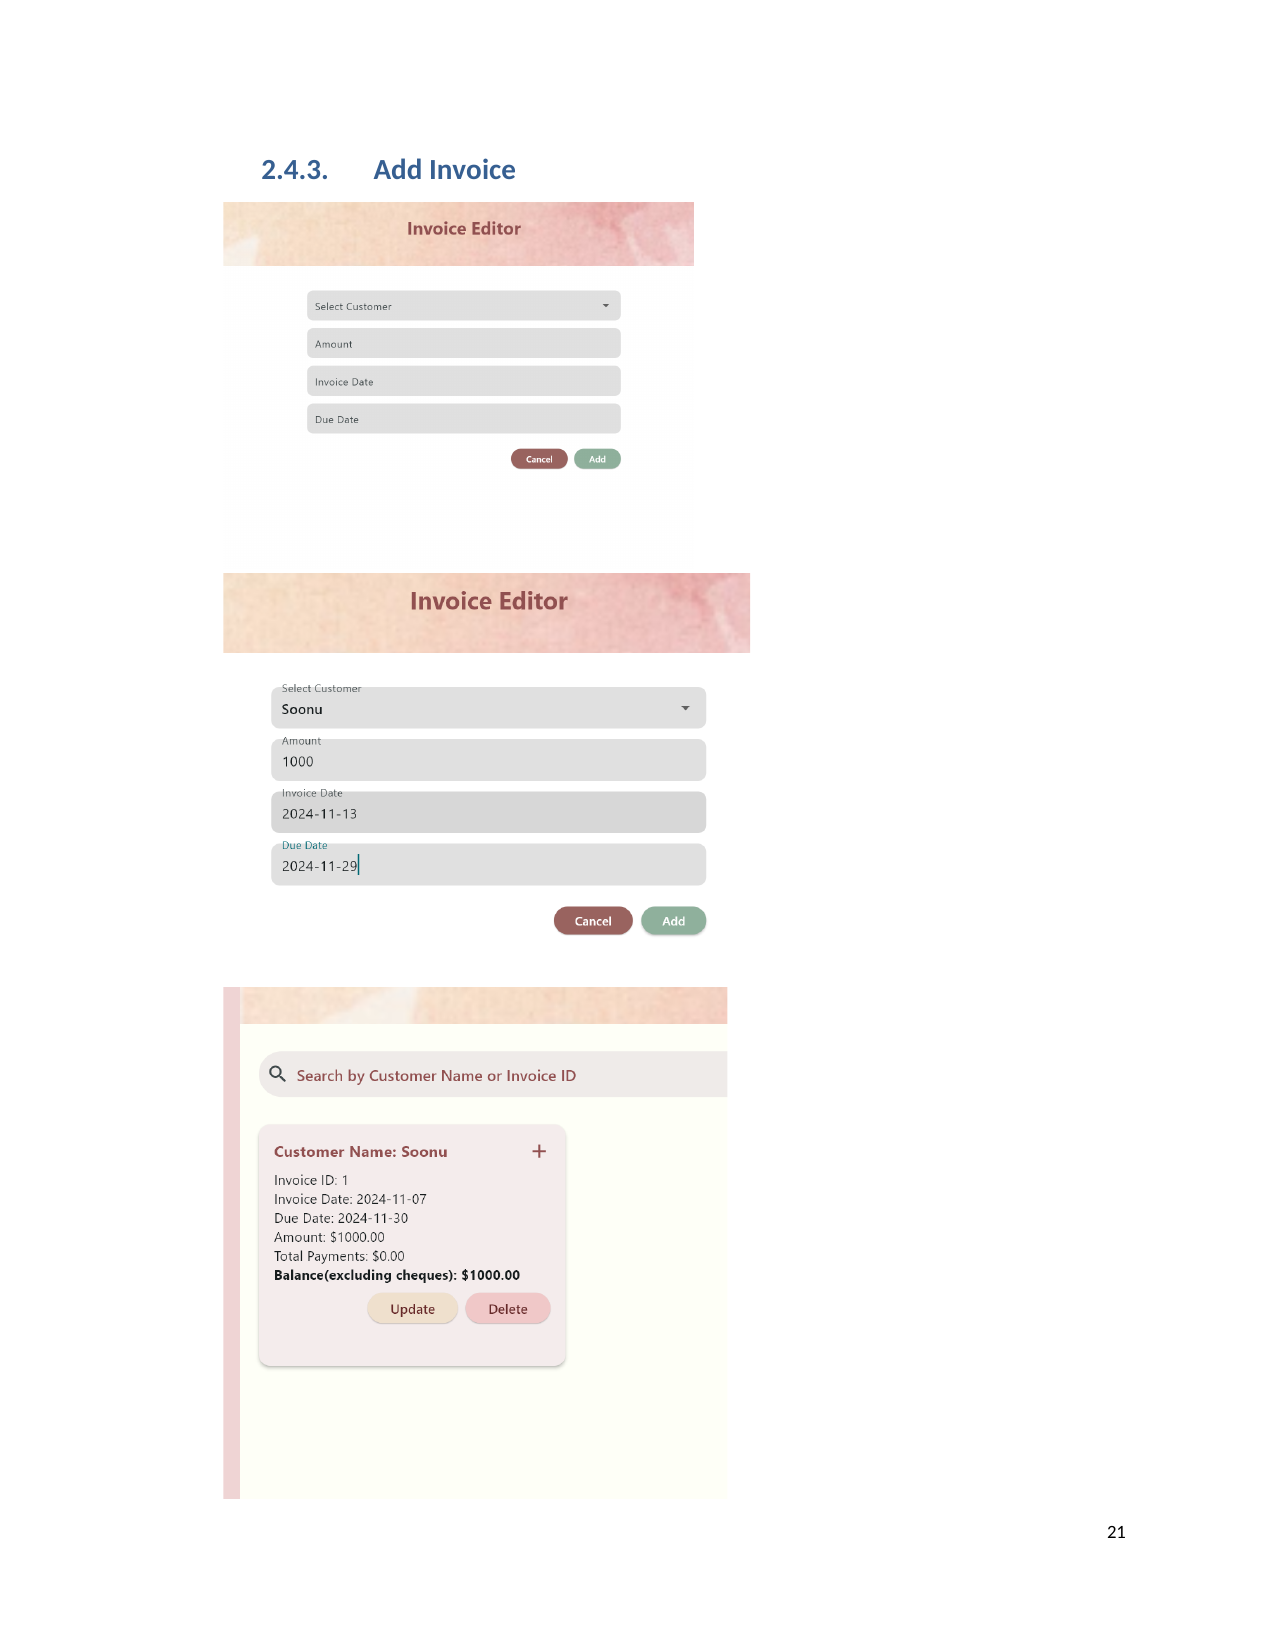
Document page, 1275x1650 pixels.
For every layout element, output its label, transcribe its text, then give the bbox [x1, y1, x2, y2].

picture [223, 987, 728, 1499]
picture [223, 202, 694, 569]
picture [223, 573, 751, 984]
subtitle Add Invoice [261, 151, 1154, 187]
